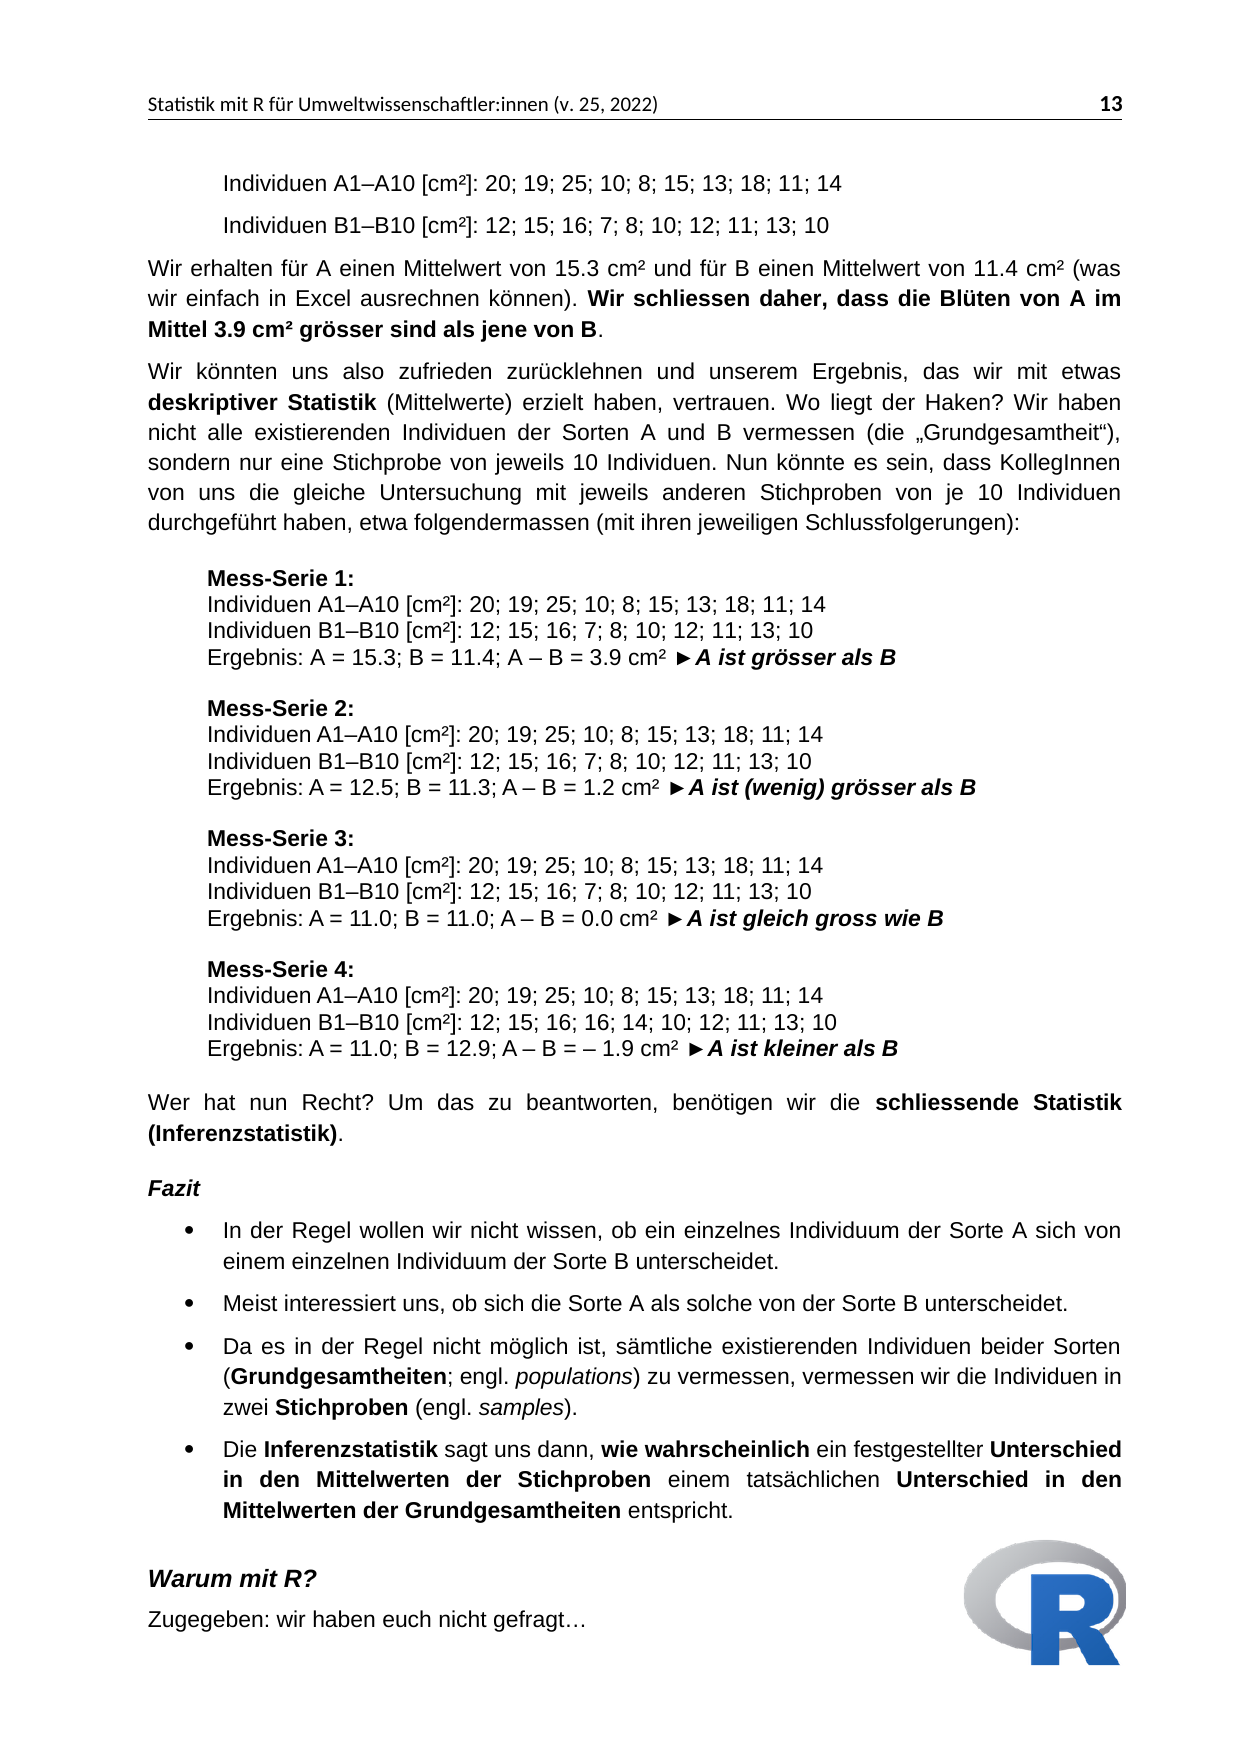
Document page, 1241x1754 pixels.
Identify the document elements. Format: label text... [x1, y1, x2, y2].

subtitle Fazit [148, 1175, 1122, 1201]
picture [963, 1539, 1126, 1665]
text Mess-Serie 2: Individuen A1–A10 [cm²]: 20; 19; 25; 10; 8; 15; 13; 18; 11; 14 Individuen B1–B10 [cm²]: 12; 15; 16; 7; 8; 10; 12; 11; 13; 10 Ergebnis: A = 12.5; B = 11.3; A – B = 1.2 cm² ►A ist (wenig) grösser als B [207, 695, 1122, 800]
text Wer hat nun Recht? Um das zu beantworten, benötigen wir die schliessende Statistik (Inferenzstatistik). [148, 1089, 1122, 1146]
text Mess-Serie 1: Individuen A1–A10 [cm²]: 20; 19; 25; 10; 8; 15; 13; 18; 11; 14 Individuen B1–B10 [cm²]: 12; 15; 16; 7; 8; 10; 12; 11; 13; 10 Ergebnis: A = 15.3; B = 11.4; A – B = 3.9 cm² ►A ist grösser als B [207, 564, 1122, 670]
list Da es in der Regel nicht möglich ist, sämtliche existierenden Individuen beider Sorten (Grundgesamtheiten; engl. populations) zu vermessen, vermessen wir die Individuen in zwei Stichproben (engl. samples). [185, 1333, 1122, 1420]
subtitle Warum mit R? [148, 1564, 963, 1593]
text Wir erhalten für A einen Mittelwert von 15.3 cm² und für B einen Mittelwert von 11.4 cm² (was wir einfach in Excel ausrechnen können). Wir schliessen daher, dass die Blüten von A im Mittel 3.9 cm² grösser sind als jene von B. [148, 255, 1122, 342]
list Meist interessiert uns, ob sich die Sorte A als solche von der Sorte B unterscheidet. [185, 1290, 1122, 1317]
text Zugegeben: wir haben euch nicht gefragt… [148, 1606, 976, 1632]
text Individuen B1–B10 [cm²]: 12; 15; 16; 7; 8; 10; 12; 11; 13; 10 [148, 212, 1122, 239]
list Die Inferenzstatistik sagt uns dann, wie wahrscheinlich ein festgestellter Unterschied in den Mittelwerten der Stichproben einem tatsächlichen Unterschied in den Mittelwerten der Grundgesamtheiten entspricht. [185, 1436, 1122, 1523]
text Wir könnten uns also zufrieden zurücklehnen und unserem Ergebnis, das wir mit etwas deskriptiver Statistik (Mittelwerte) erzielt haben, vertrauen. Wo liegt der Haken? Wir haben nicht alle existierenden Individuen der Sorten A und B vermessen (die „Grundgesamtheit“), sondern nur eine Stichprobe von jeweils 10 Individuen. Nun könnte es sein, dass KollegInnen von uns die gleiche Untersuchung mit jeweils anderen Stichproben von je 10 Individuen durchgeführt haben, etwa folgendermassen (mit ihren jeweiligen Schlussfolgerungen): [148, 358, 1122, 536]
text Mess-Serie 4: Individuen A1–A10 [cm²]: 20; 19; 25; 10; 8; 15; 13; 18; 11; 14 Individuen B1–B10 [cm²]: 12; 15; 16; 16; 14; 10; 12; 11; 13; 10 Ergebnis: A = 11.0; B = 12.9; A – B = – 1.9 cm² ►A ist kleiner als B [207, 956, 1122, 1089]
text Mess-Serie 3: Individuen A1–A10 [cm²]: 20; 19; 25; 10; 8; 15; 13; 18; 11; 14 Individuen B1–B10 [cm²]: 12; 15; 16; 7; 8; 10; 12; 11; 13; 10 Ergebnis: A = 11.0; B = 11.0; A – B = 0.0 cm² ►A ist gleich gross wie B [207, 825, 1122, 931]
text Individuen A1–A10 [cm²]: 20; 19; 25; 10; 8; 15; 13; 18; 11; 14 [148, 170, 1122, 196]
list In der Regel wollen wir nicht wissen, ob ein einzelnes Individuum der Sorte A sich von einem einzelnen Individuum der Sorte B unterscheidet. [185, 1217, 1122, 1274]
